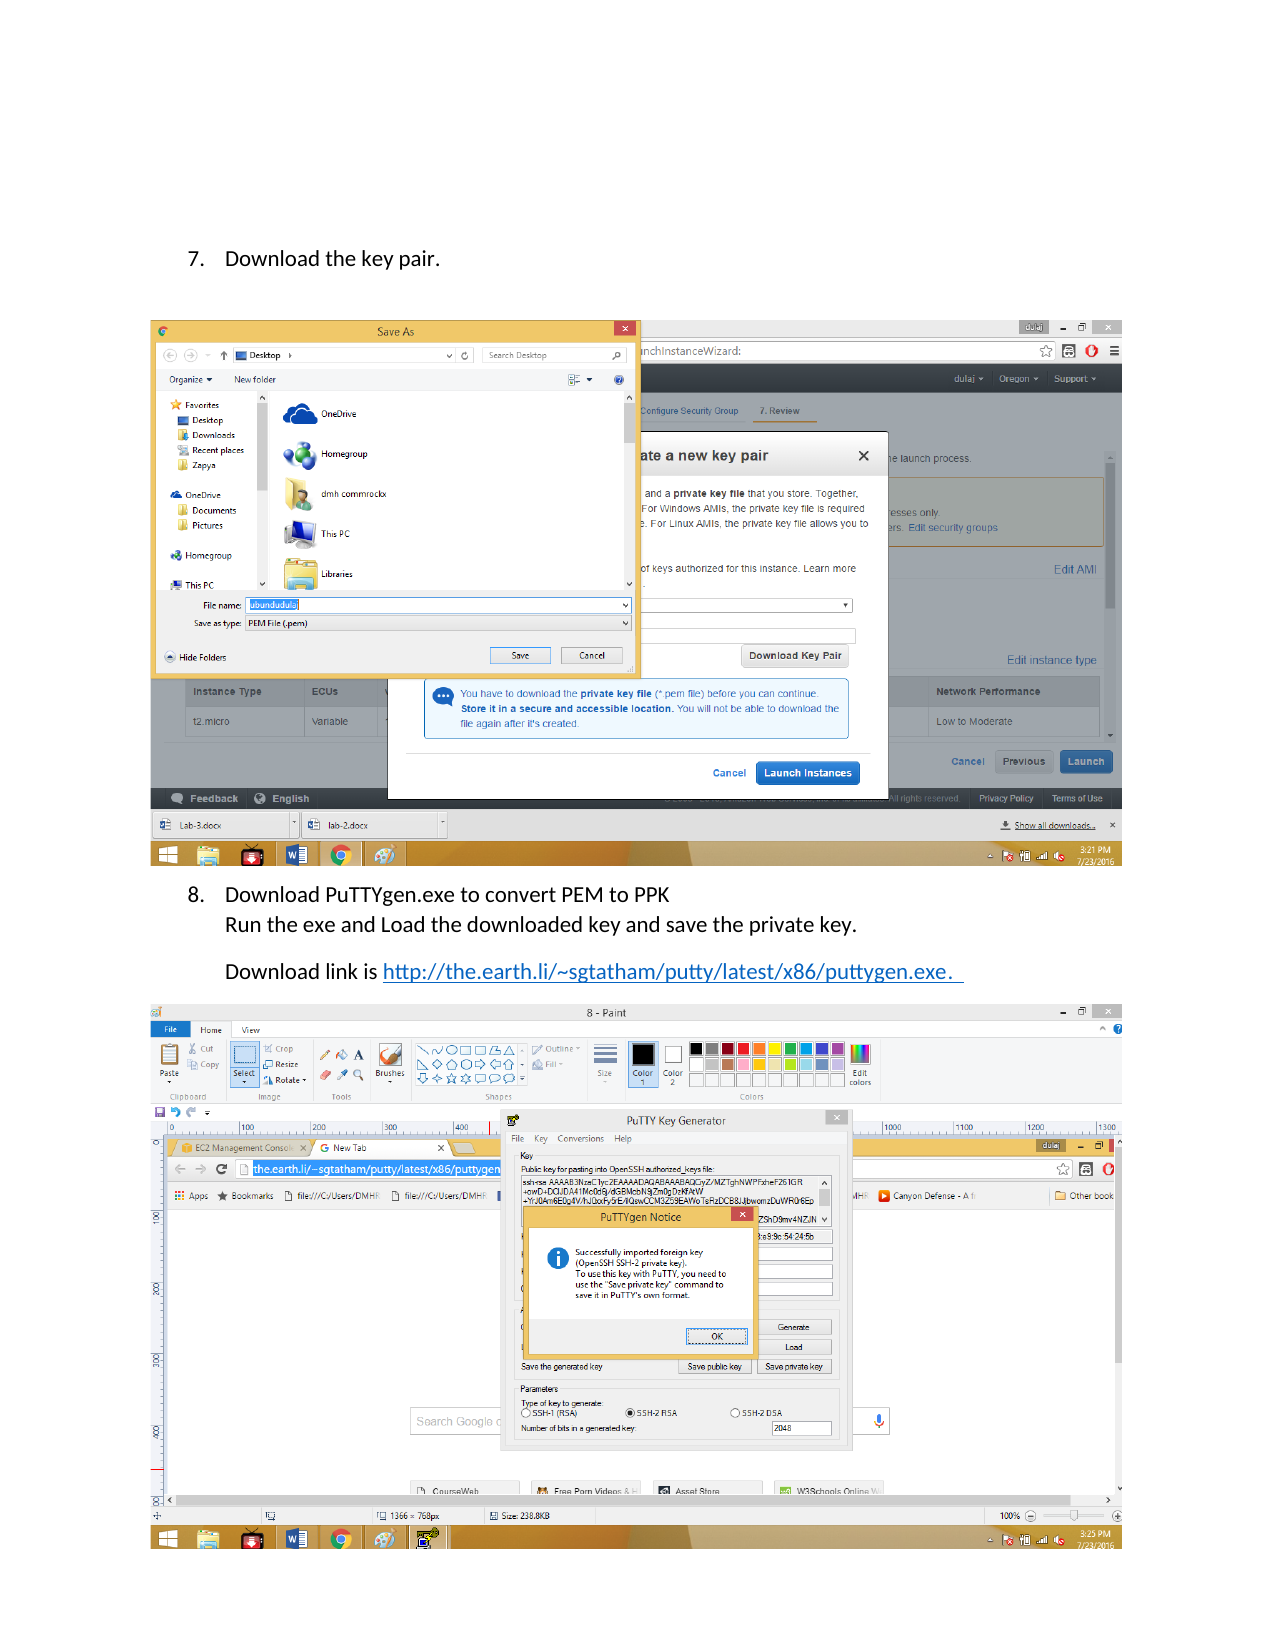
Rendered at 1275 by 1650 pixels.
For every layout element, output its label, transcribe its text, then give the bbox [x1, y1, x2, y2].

picture [150, 1004, 1122, 1548]
list Download the key pair. [187, 244, 1125, 272]
text Download link is http://the.earth.li/~sgtatham/putty/latest/x86/puttygen.exe. [150, 957, 1125, 985]
list Run the exe and Load the downloaded key and save the private key. [225, 911, 1125, 938]
picture [150, 320, 1122, 864]
